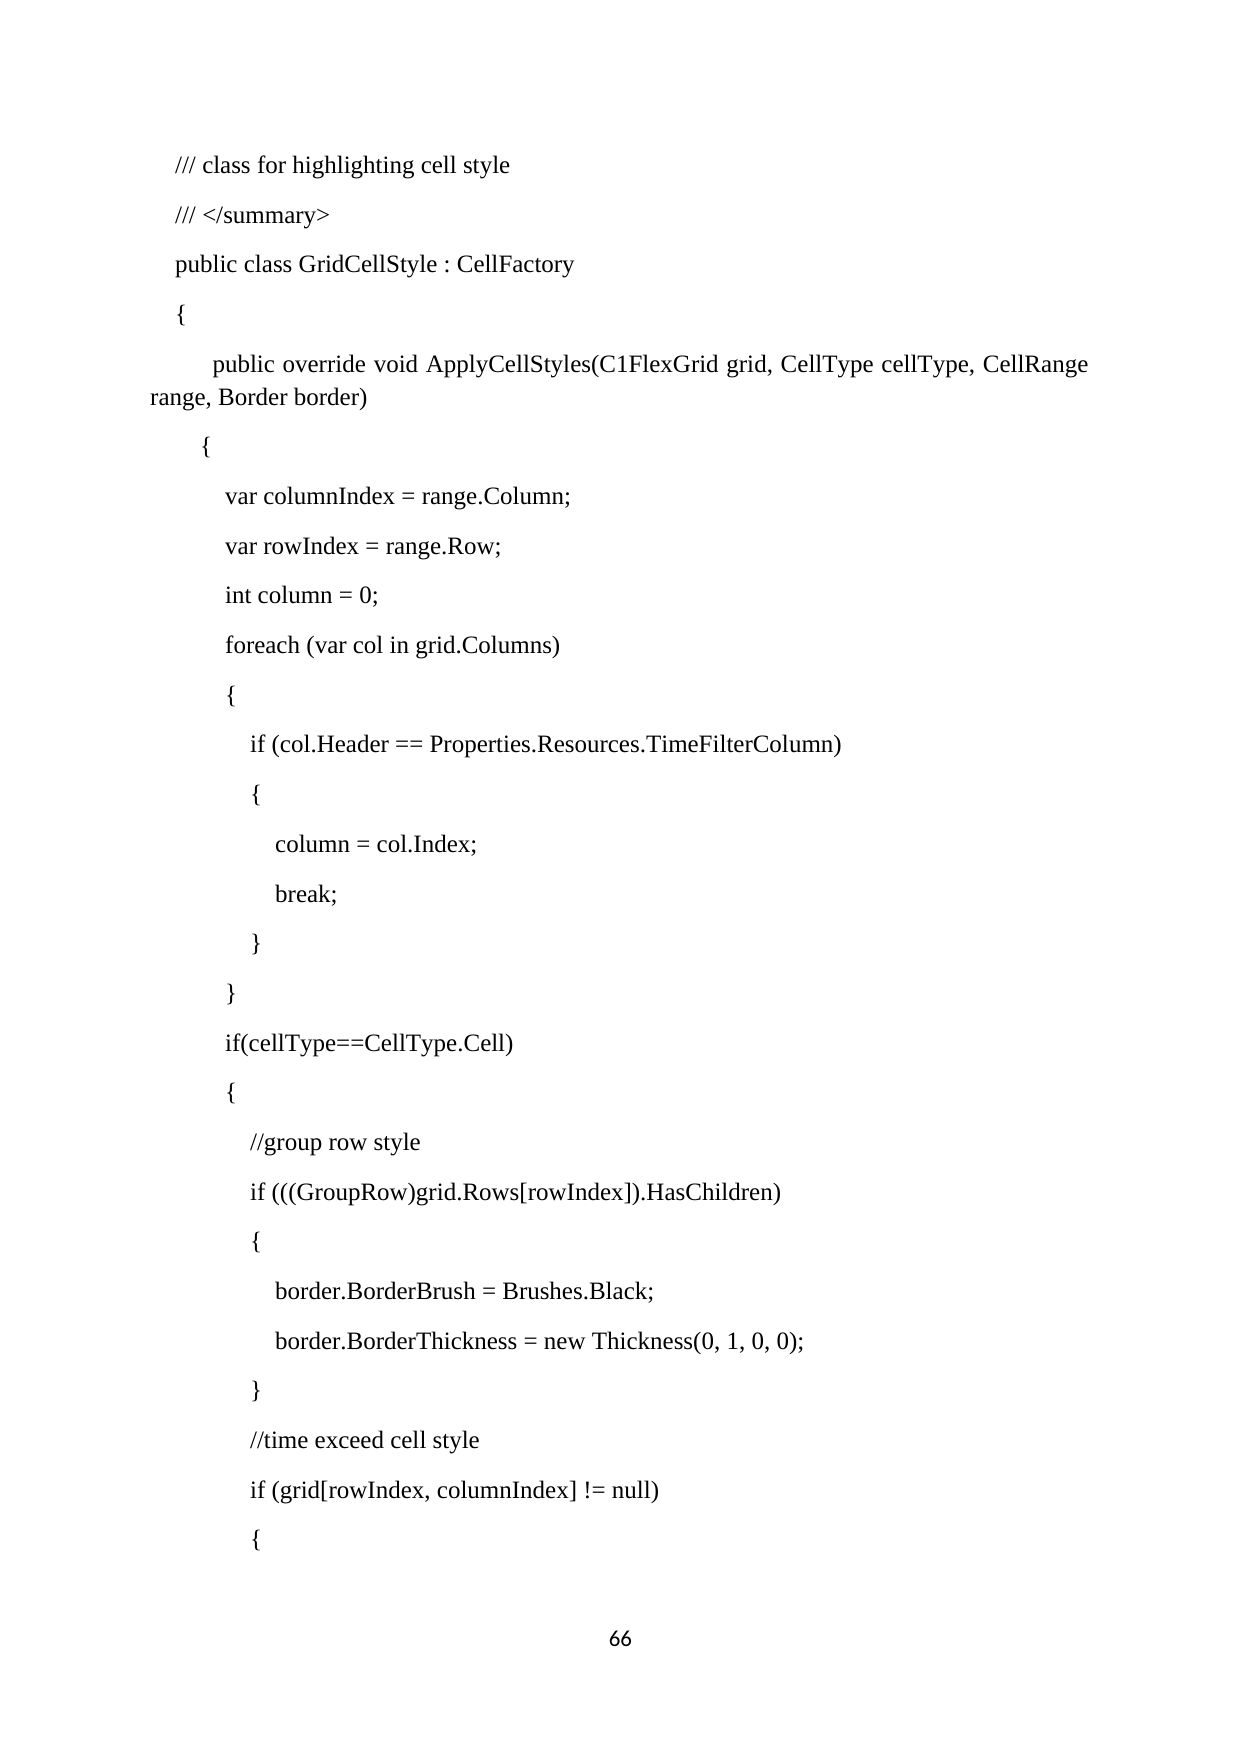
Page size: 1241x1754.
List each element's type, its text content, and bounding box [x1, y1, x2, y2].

text break; [150, 879, 1090, 907]
text { [150, 1077, 1090, 1106]
text //time exceed cell style [150, 1425, 1090, 1454]
text if(cellType==CellType.Cell) [150, 1028, 1090, 1056]
text /// class for highlighting cell style [150, 150, 1090, 179]
text foreach (var col in grid.Columns) [150, 630, 1090, 659]
text border.BorderBrush = Brushes.Black; [150, 1276, 1090, 1305]
text public override void ApplyCellStyles(C1FlexGrid grid, CellType cellType, CellRange range, Border border) [150, 349, 1090, 411]
text if (((GroupRow)grid.Rows[rowIndex]).HasChildren) [150, 1177, 1090, 1206]
text { [150, 1524, 1090, 1553]
text /// </summary> [150, 200, 1090, 228]
text if (col.Header == Properties.Resources.TimeFilterColumn) [150, 729, 1090, 758]
text } [150, 928, 1090, 957]
text { [150, 1226, 1090, 1255]
text { [150, 299, 1090, 328]
text var columnIndex = range.Column; [150, 481, 1090, 510]
text if (grid[rowIndex, columnIndex] != null) [150, 1475, 1090, 1504]
text public class GridCellStyle : CellFactory [150, 249, 1090, 278]
text int column = 0; [150, 581, 1090, 609]
text //group row style [150, 1127, 1090, 1156]
text } [150, 978, 1090, 1007]
text border.BorderThickness = new Thickness(0, 1, 0, 0); [150, 1326, 1090, 1354]
text { [150, 431, 1090, 460]
text column = col.Index; [150, 829, 1090, 858]
text { [150, 680, 1090, 709]
text { [150, 779, 1090, 808]
text var rowIndex = range.Row; [150, 531, 1090, 559]
text } [150, 1376, 1090, 1404]
